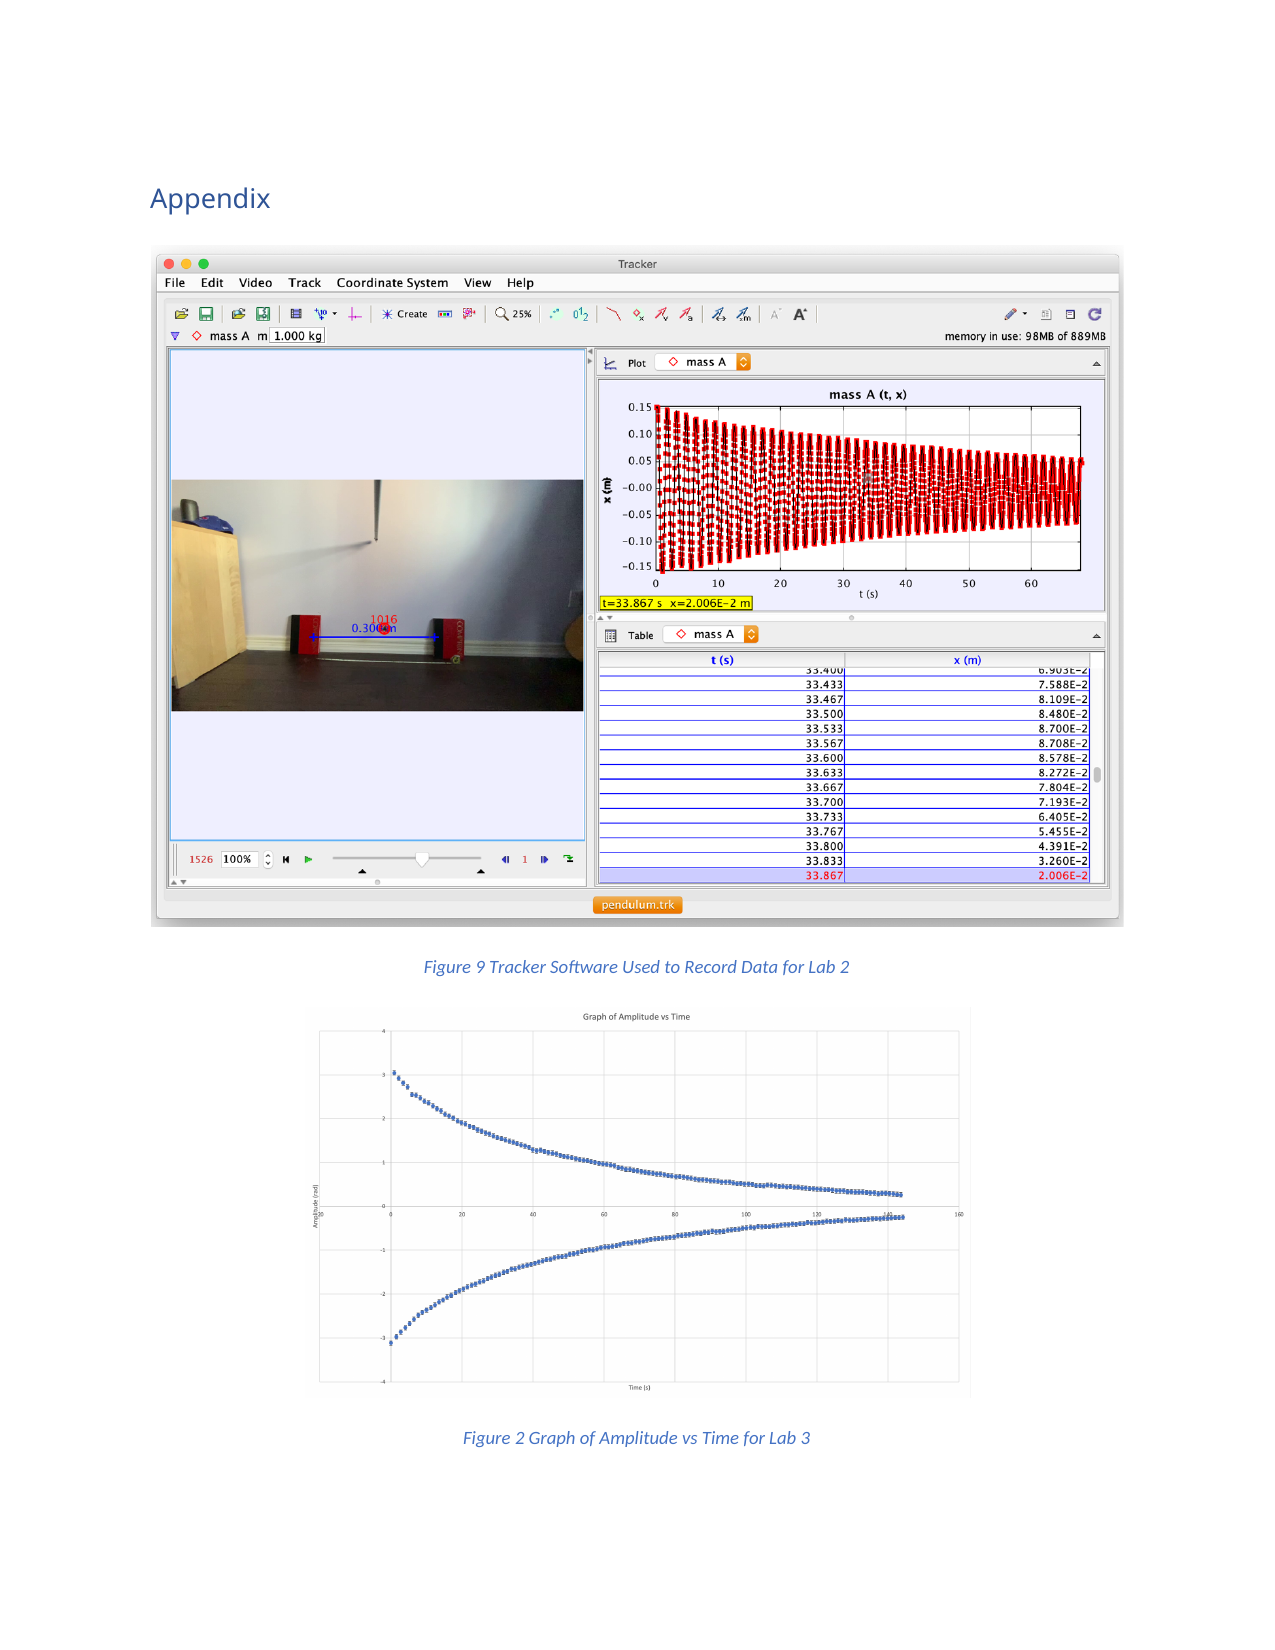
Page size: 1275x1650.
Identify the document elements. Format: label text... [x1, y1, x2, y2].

text Figure 9 Tracker Software Used to Record Data for Lab 2 [150, 956, 1125, 978]
picture [151, 245, 1124, 927]
picture [304, 1007, 971, 1398]
text Figure 2 Graph of Amplitude vs Time for Lab 3 [150, 1426, 1125, 1449]
subtitle Appendix [150, 179, 1125, 216]
